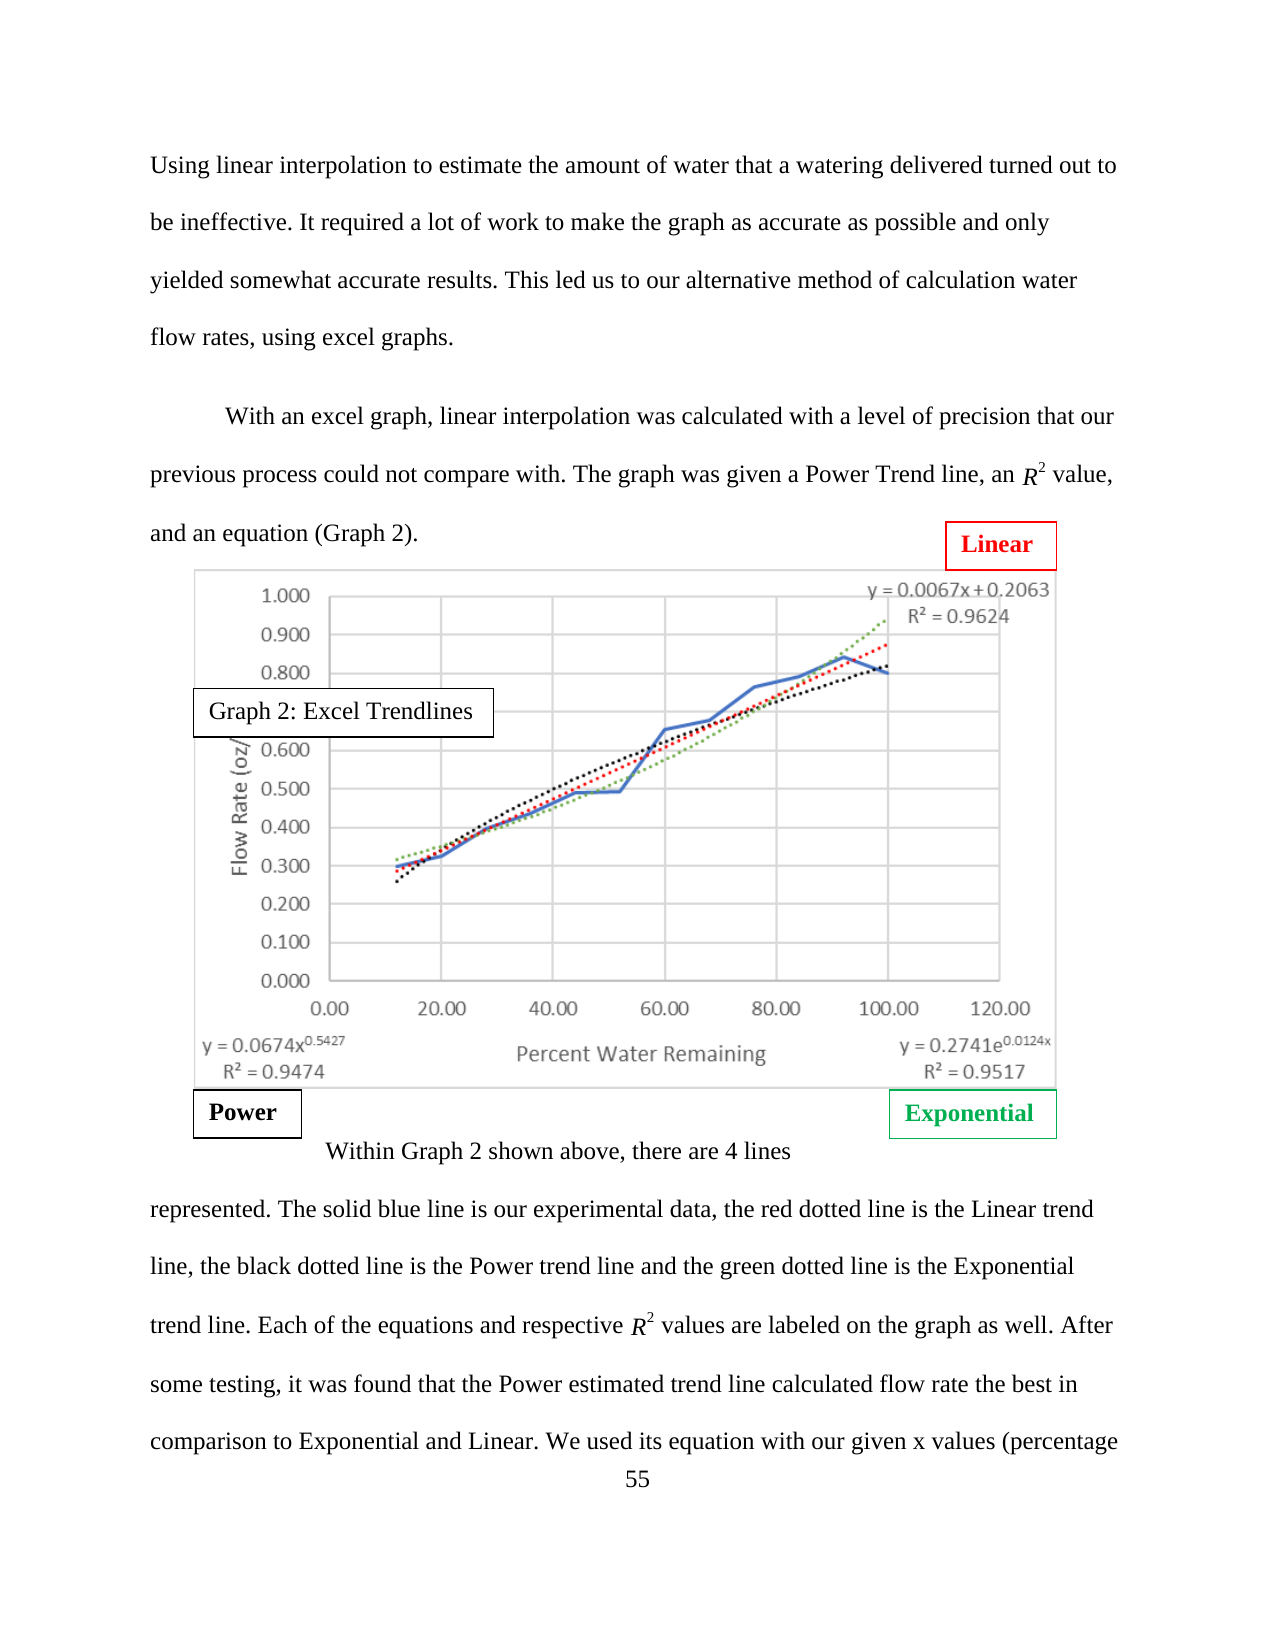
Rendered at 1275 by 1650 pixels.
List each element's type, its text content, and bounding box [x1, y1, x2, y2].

text With an excel graph, linear interpolation was calculated with a level of precision that our previous process could not compare with. The graph was given a Power Trend line, an value, and an equation (Graph 2). [150, 401, 1125, 547]
text Using linear interpolation to estimate the amount of water that a watering delivered turned out to be ineffective. It required a lot of work to make the graph as accurate as possible and only yielded somewhat accurate results. This led us to our alternative method of calculation water flow rates, using excel graphs. [150, 150, 1125, 351]
picture [193, 569, 1057, 1089]
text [150, 1136, 1125, 1455]
